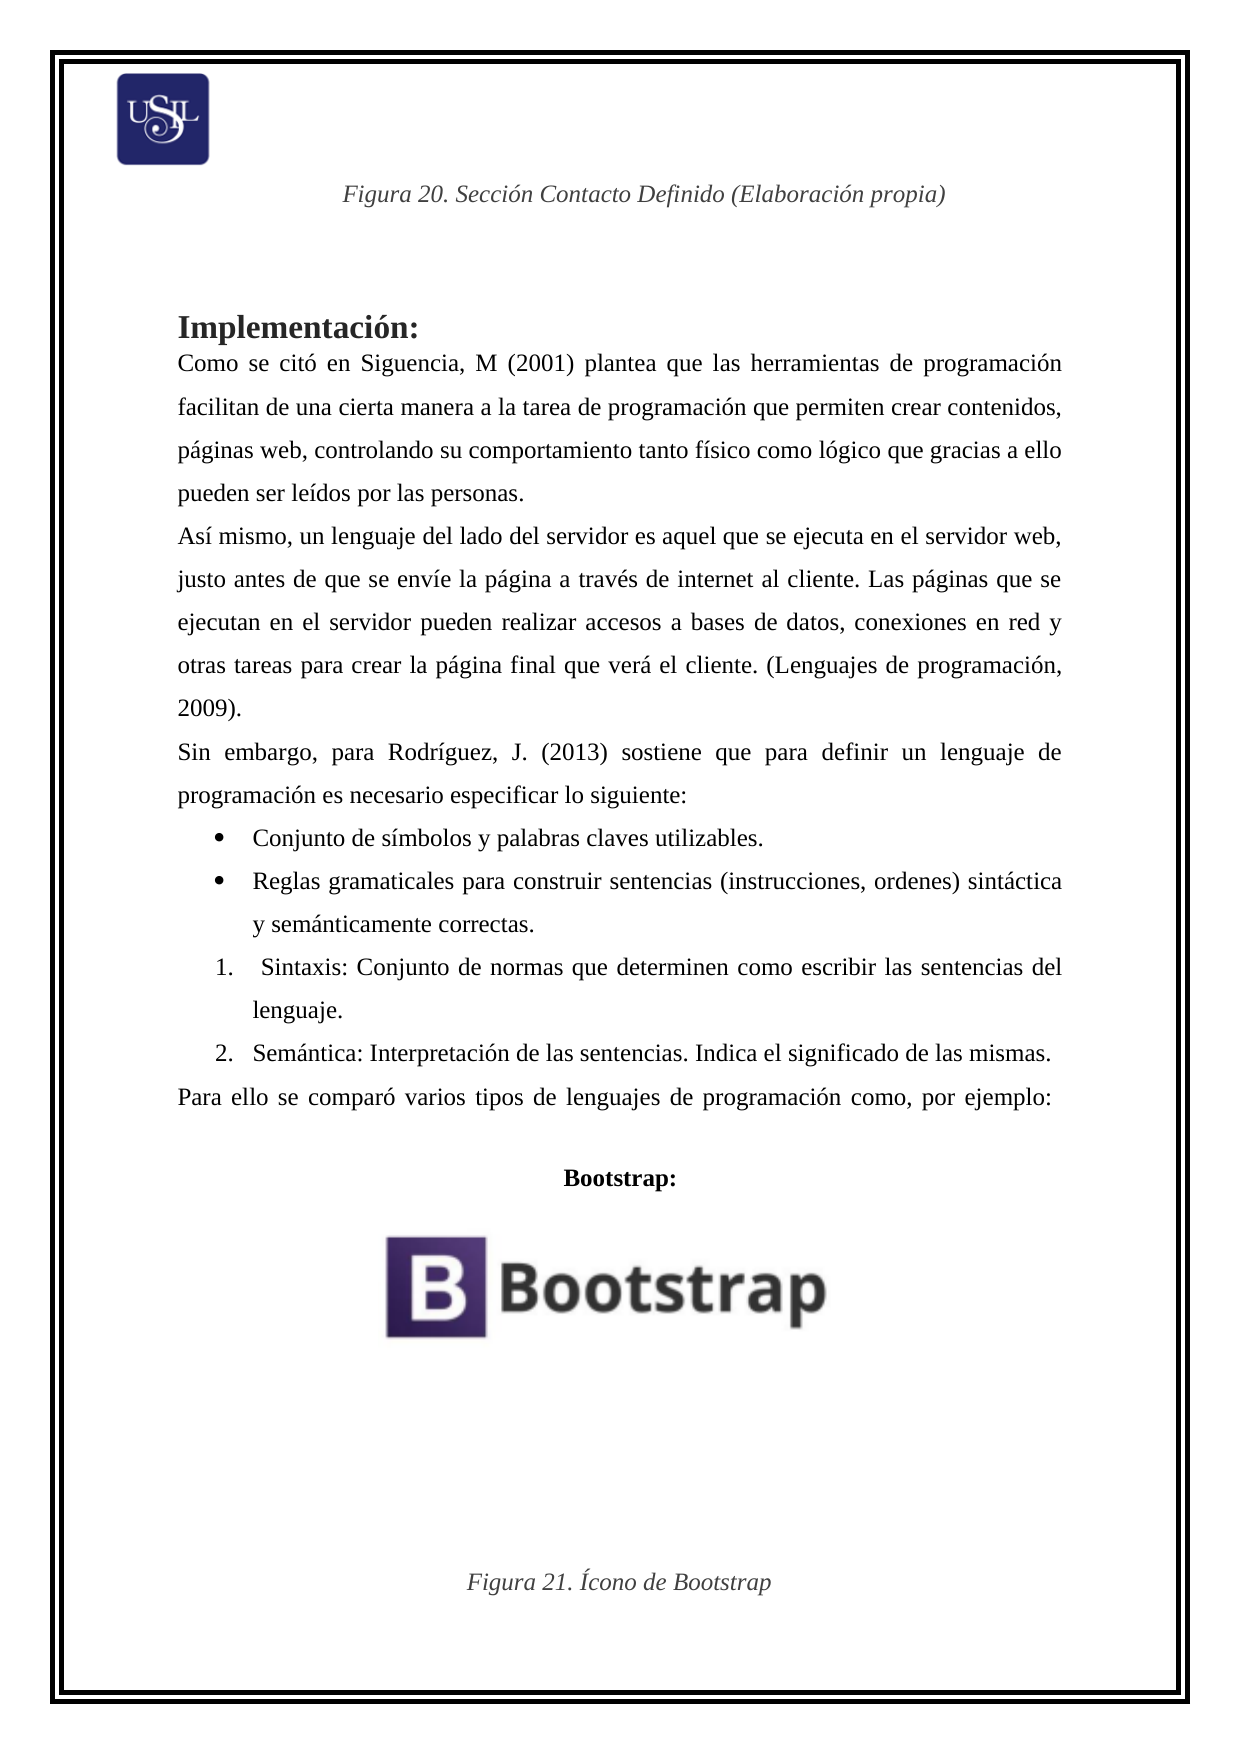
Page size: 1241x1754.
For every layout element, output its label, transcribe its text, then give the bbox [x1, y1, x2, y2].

text Sin embargo, para Rodríguez, J. (2013) sostiene que para definir un lenguaje de programación es necesario especificar lo siguiente: [177, 737, 1063, 808]
list Sintaxis: Conjunto de normas que determinen como escribir las sentencias del lenguaje. [215, 952, 1063, 1024]
text Bootstrap: [177, 1163, 1063, 1192]
picture [378, 1228, 844, 1355]
subtitle Implementación: [177, 307, 1063, 345]
text Así mismo, un lenguaje del lado del servidor es aquel que se ejecuta en el servidor web, justo antes de que se envíe la página a través de internet al cliente. Las páginas que se ejecutan en el servidor pueden realizar accesos a bases de datos, conexiones en red y otras tareas para crear la página final que verá el cliente. (Lenguajes de programación, 2009). [177, 521, 1063, 722]
picture [103, 73, 226, 170]
text Para ello se comparó varios tipos de lenguajes de programación como, por ejemplo: [177, 1082, 1063, 1150]
text Como se citó en Siguencia, M (2001) plantea que las herramientas de programación facilitan de una cierta manera a la tarea de programación que permiten crear contenidos, páginas web, controlando su comportamiento tanto físico como lógico que gracias a ello pueden ser leídos por las personas. [177, 348, 1063, 507]
text Figura 20. Sección Contacto Definido (Elaboración propia) [342, 179, 973, 208]
list Conjunto de símbolos y palabras claves utilizables. [215, 823, 1063, 852]
text Figura 21. Ícono de Bootstrap [267, 1567, 973, 1596]
list Semántica: Interpretación de las sentencias. Indica el significado de las mismas. [215, 1038, 1063, 1067]
list Reglas gramaticales para construir sentencias (instrucciones, ordenes) sintáctica y semánticamente correctas. [215, 866, 1063, 938]
